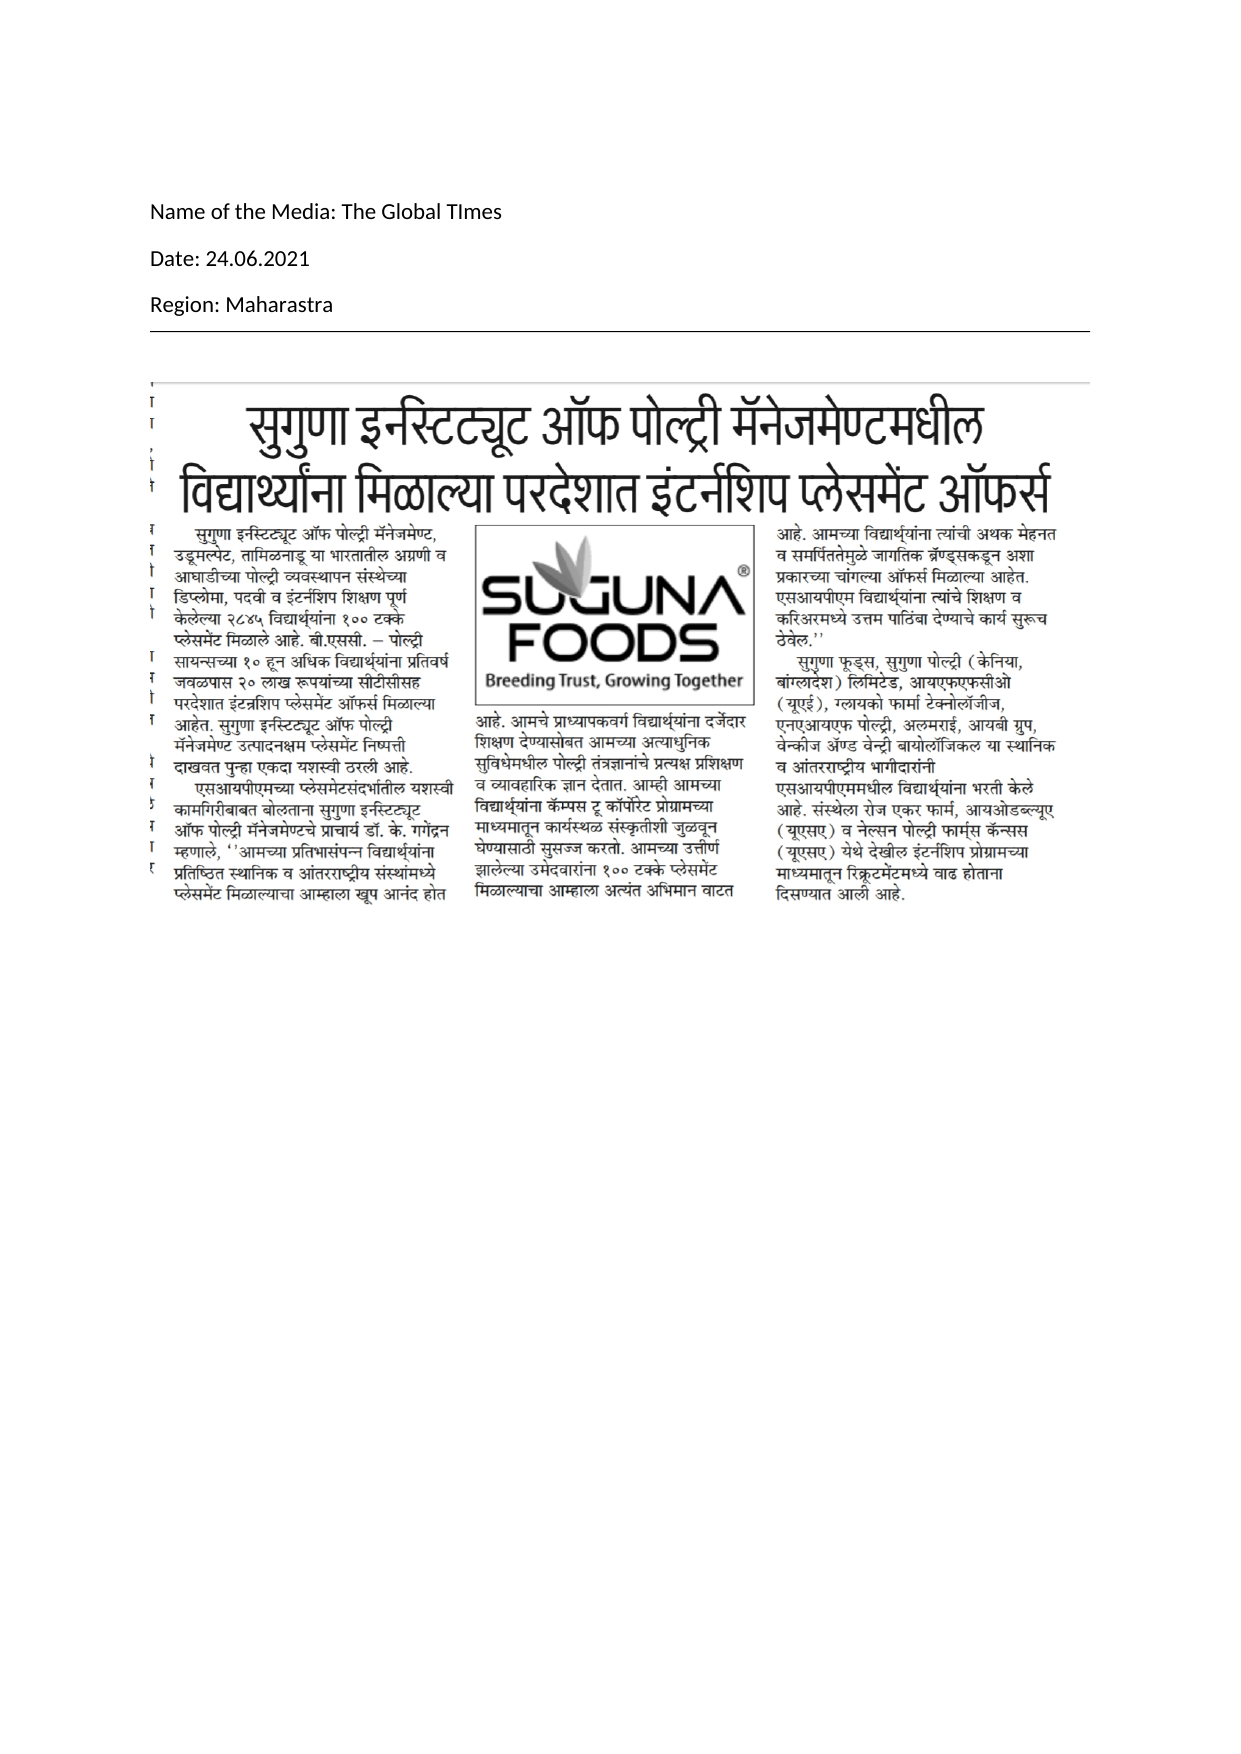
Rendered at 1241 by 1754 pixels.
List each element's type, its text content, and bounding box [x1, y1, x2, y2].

text Date: 24.06.2021 [150, 244, 1090, 272]
text Region: Maharastra [150, 291, 1090, 319]
picture [150, 382, 1091, 913]
text Name of the Media: The Global TImes [150, 197, 1090, 225]
